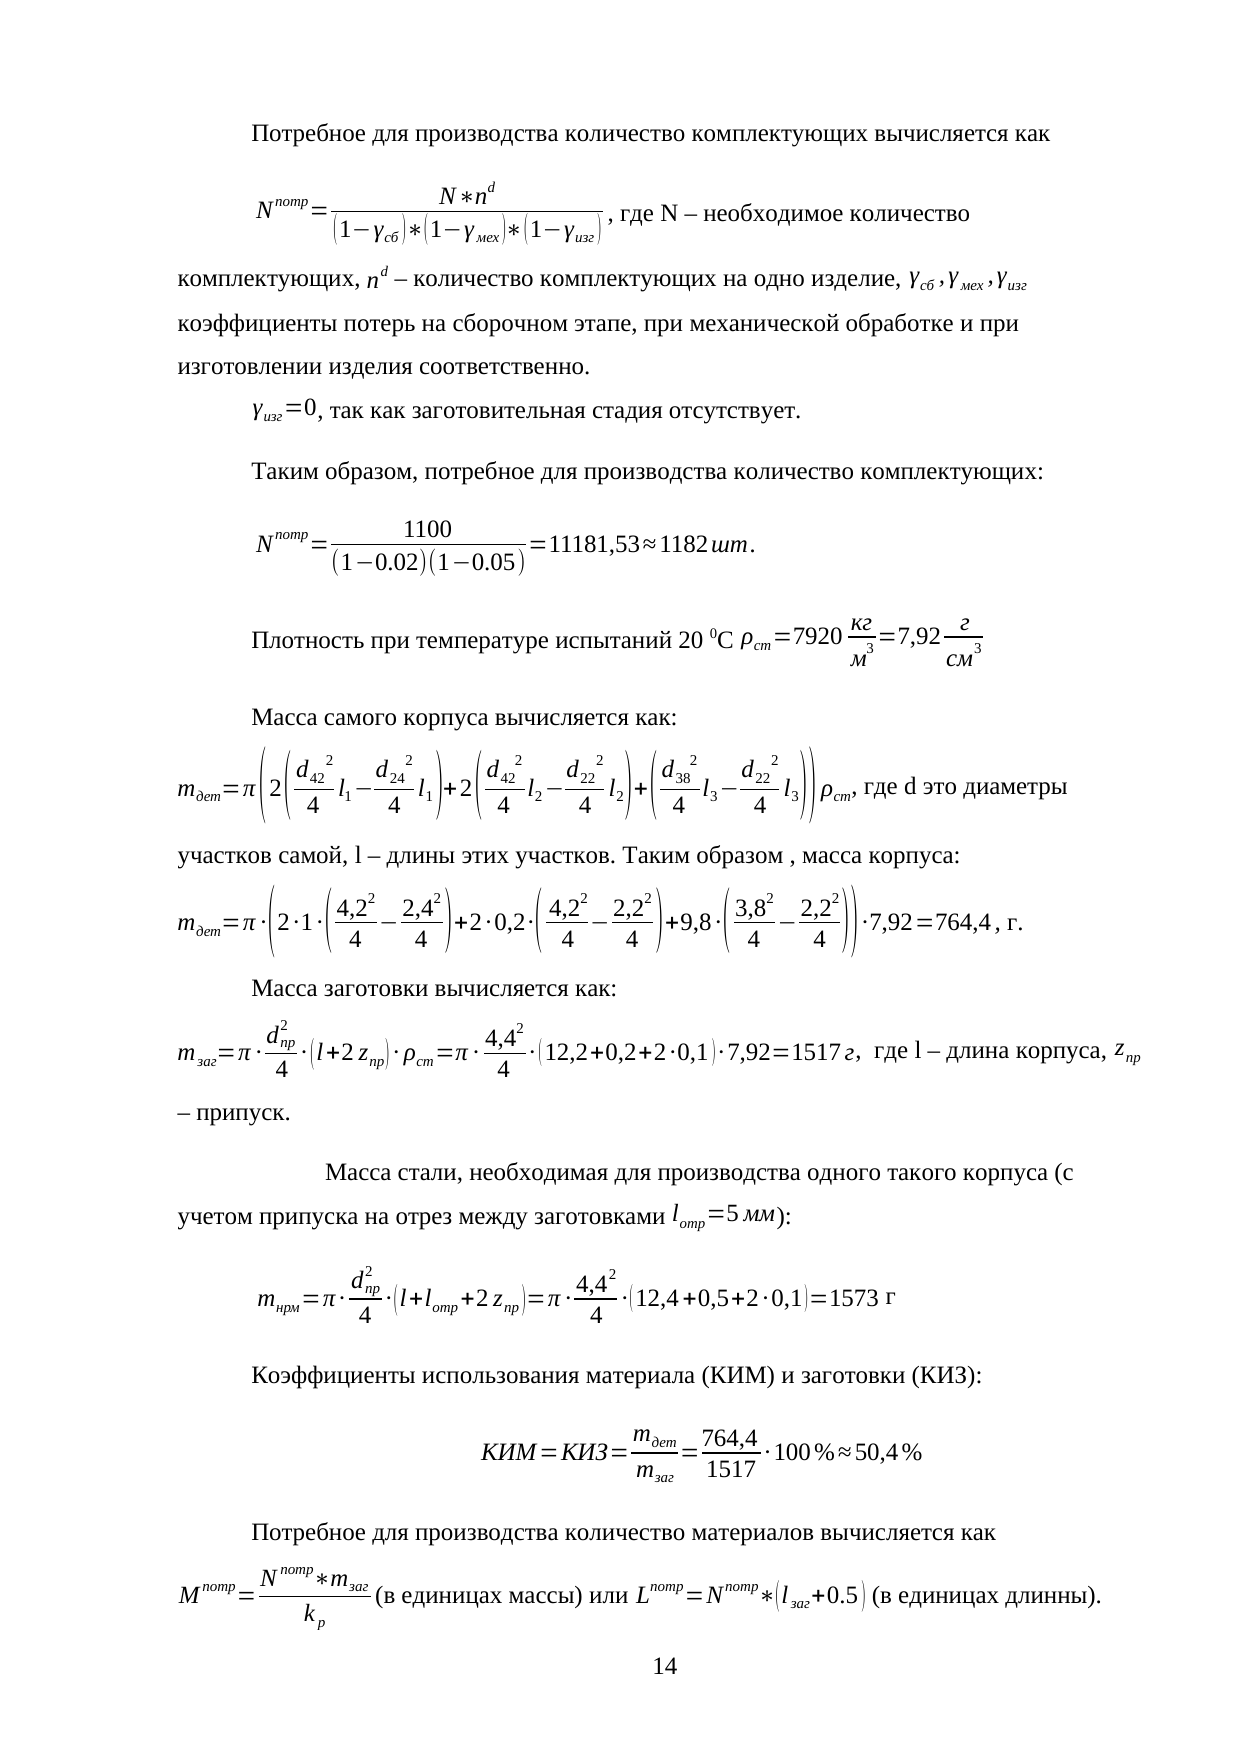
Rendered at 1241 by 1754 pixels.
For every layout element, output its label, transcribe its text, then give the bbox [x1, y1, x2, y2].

text , где N – необходимое количество комплектующих, – количество комплектующих на одно изделие, коэффициенты потерь на сборочном этапе, при механической обработке и при изготовлении изделия соответственно. , так как заготовительная стадия отсутствует. [177, 178, 1152, 425]
text Таким образом, потребное для производства количество комплектующих: [177, 456, 1152, 485]
text Коэффициенты использования материала (КИМ) и заготовки (КИЗ): [177, 1360, 1152, 1388]
text Потребное для производства количество комплектующих вычисляется как [177, 118, 1152, 147]
text Потребное для производства количество материалов вычисляется как (в единицах массы) или (в единицах длинны). [177, 1517, 1152, 1630]
text Масса самого корпуса вычисляется как: , где d это диаметры участков самой, l – длины этих участков. Таким образом , масса корпуса: г. Масса заготовки вычисляется как: , где l – длина корпуса, – припуск. [177, 702, 1152, 1126]
text г [177, 1262, 1152, 1329]
text Плотность при температуре испытаний 20 0C [177, 608, 1152, 671]
text Масса стали, необходимая для производства одного такого корпуса (с учетом припуска на отрез между заготовками ): [177, 1157, 1152, 1231]
